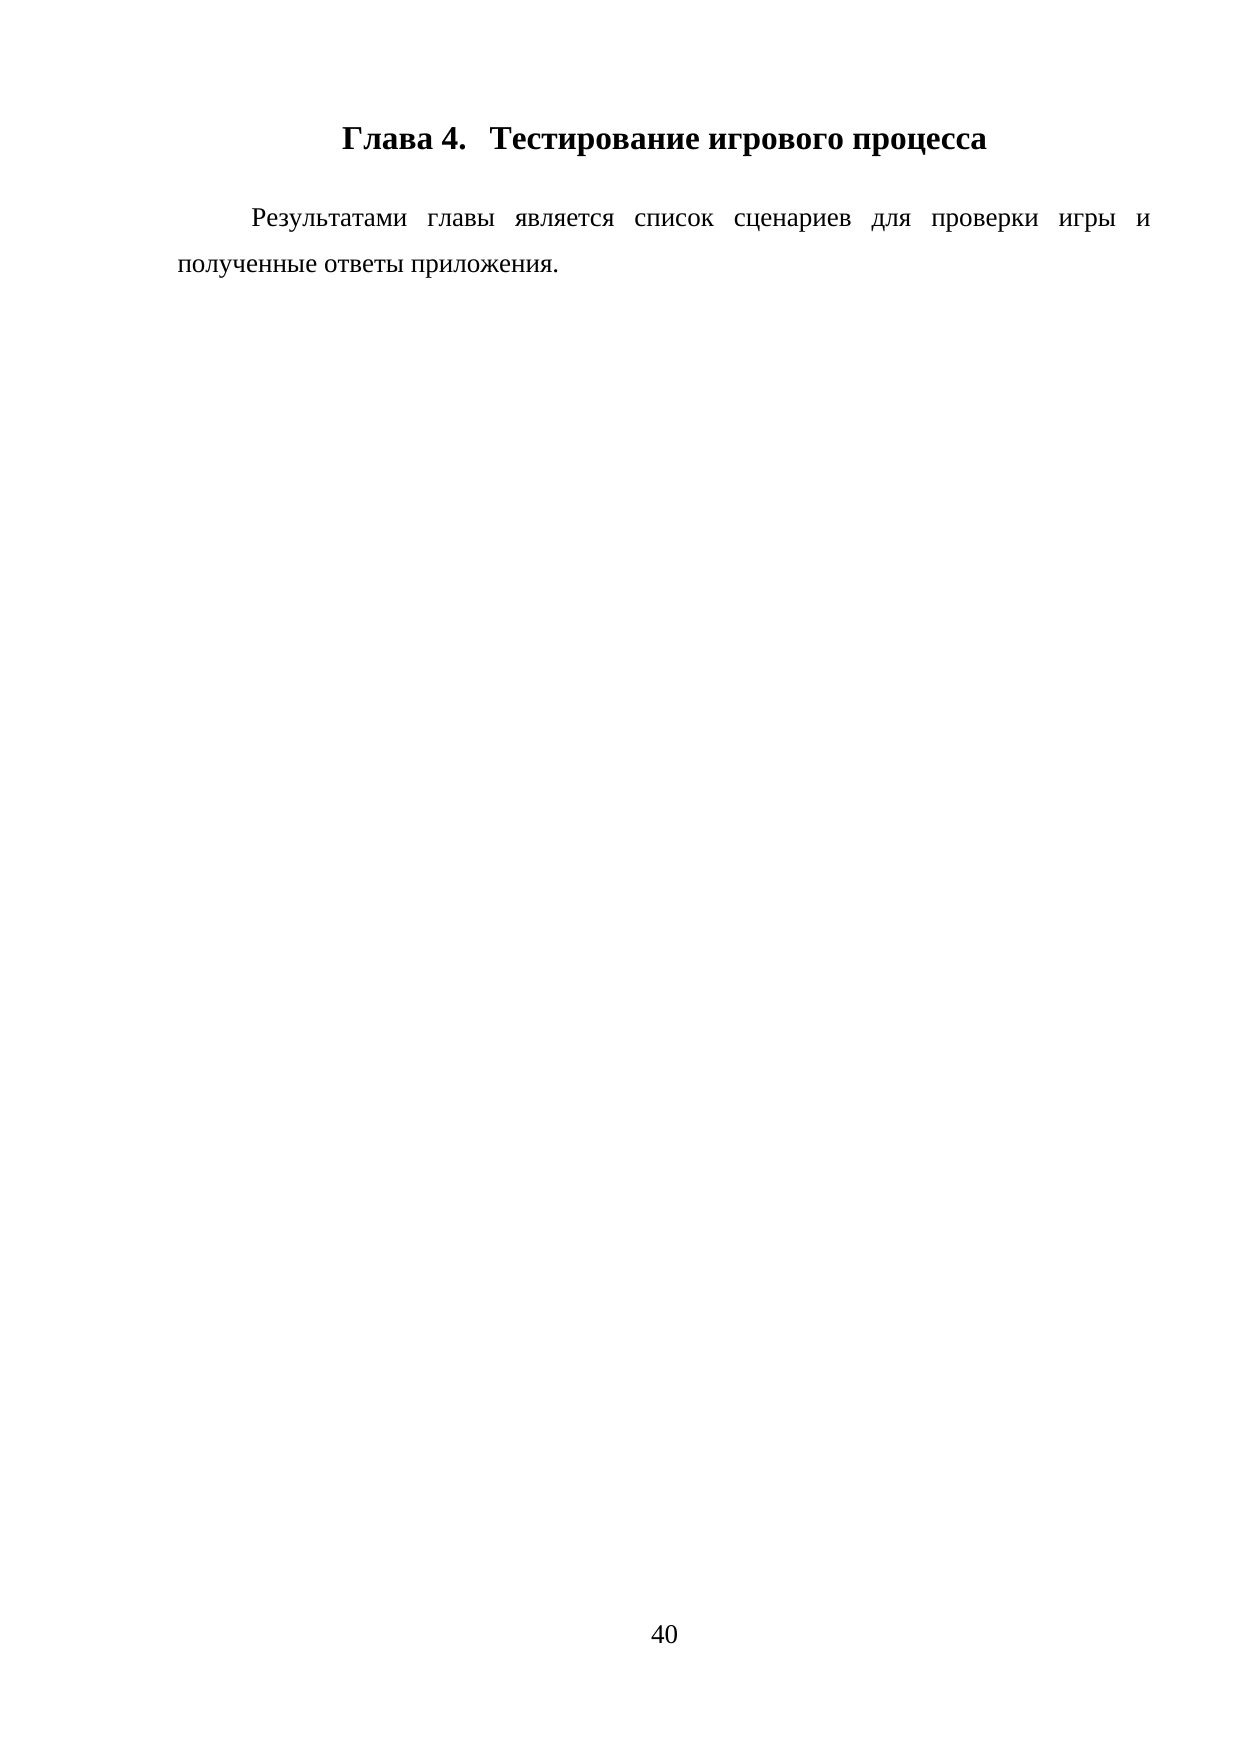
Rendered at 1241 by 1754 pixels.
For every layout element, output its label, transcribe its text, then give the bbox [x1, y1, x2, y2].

subtitle Тестирование игрового процесса [177, 118, 1152, 156]
text Результатами главы является список сценариев для проверки игры и полученные ответы приложения. [177, 201, 1152, 278]
